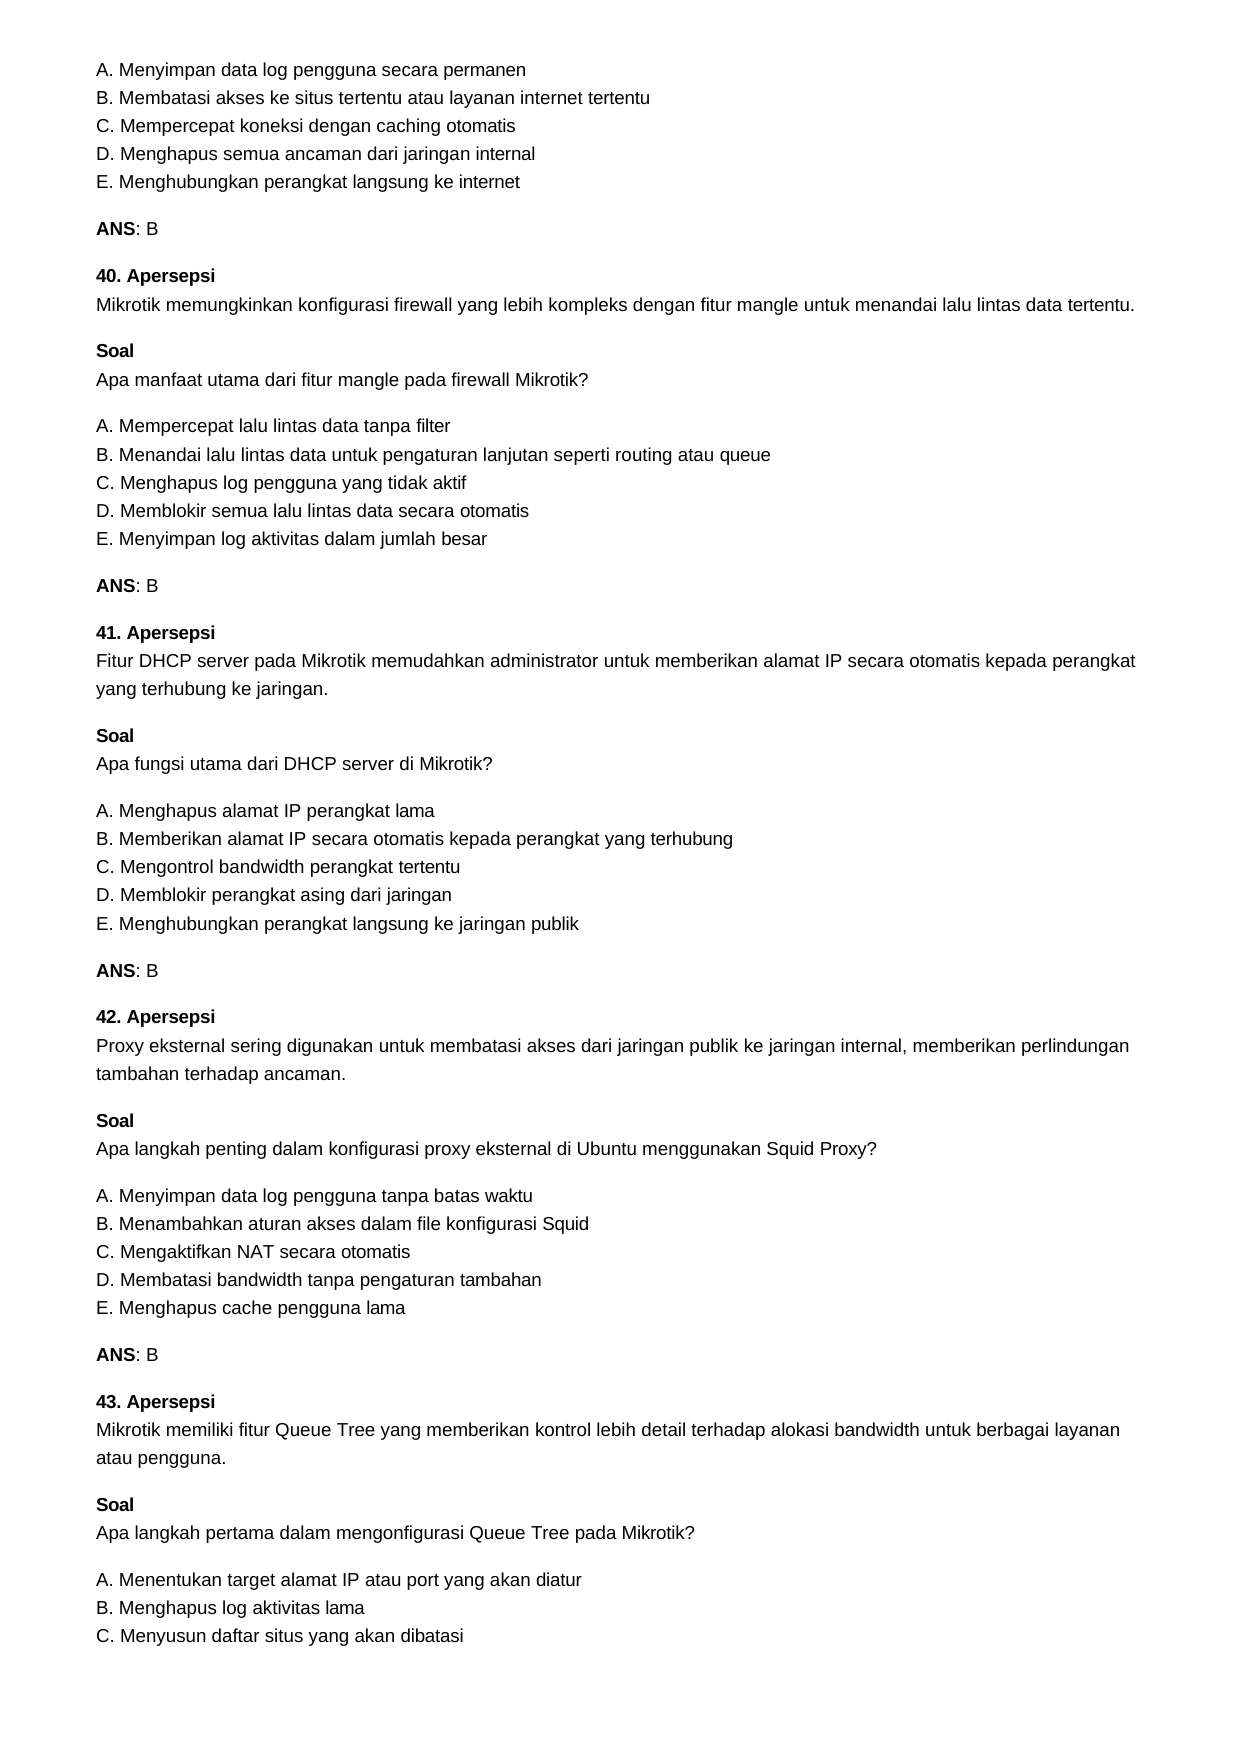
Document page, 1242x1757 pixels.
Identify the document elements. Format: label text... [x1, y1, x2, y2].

text Mikrotik memiliki fitur Queue Tree yang memberikan kontrol lebih detail terhadap alokasi bandwidth untuk berbagai layanan atau pengguna. [96, 1419, 1137, 1468]
list Mengaktifkan NAT secara otomatis [96, 1241, 1158, 1262]
text Apa langkah pertama dalam mengonfigurasi Queue Tree pada Mikrotik? [96, 1522, 1158, 1544]
list Menambahkan aturan akses dalam file konfigurasi Squid [96, 1213, 1158, 1234]
subtitle Apersepsi [96, 1391, 1158, 1412]
subtitle Soal [96, 725, 1158, 746]
list Menghapus alamat IP perangkat lama [96, 800, 1158, 821]
list Menyimpan data log pengguna tanpa batas waktu [96, 1184, 1158, 1206]
list Mengontrol bandwidth perangkat tertentu [96, 856, 1158, 878]
subtitle Soal [96, 1494, 1158, 1516]
list Memblokir semua lalu lintas data secara otomatis [96, 500, 1158, 521]
text Apa manfaat utama dari fitur mangle pada firewall Mikrotik? [96, 368, 1158, 390]
text Proxy eksternal sering digunakan untuk membatasi akses dari jaringan publik ke jaringan internal, memberikan perlindungan tambahan terhadap ancaman. [96, 1034, 1158, 1084]
list Menyimpan data log pengguna secara permanen [96, 59, 1158, 80]
text ANS: B [96, 575, 1158, 596]
list Menghapus log pengguna yang tidak aktif [96, 472, 1158, 493]
text Apa langkah penting dalam konfigurasi proxy eksternal di Ubuntu menggunakan Squid Proxy? [96, 1137, 1158, 1159]
subtitle Apersepsi [96, 265, 1158, 287]
list Menghapus cache pengguna lama [96, 1297, 1158, 1318]
list Membatasi akses ke situs tertentu atau layanan internet tertentu [96, 87, 1158, 108]
list Mempercepat koneksi dengan caching otomatis [96, 115, 1158, 137]
subtitle Apersepsi [96, 1006, 1158, 1028]
list Mempercepat lalu lintas data tanpa filter [96, 415, 1158, 437]
subtitle Apersepsi [96, 622, 1158, 643]
list Menghubungkan perangkat langsung ke jaringan publik [96, 912, 1158, 934]
list Menandai lalu lintas data untuk pengaturan lanjutan seperti routing atau queue [96, 443, 1158, 465]
text ANS: B [96, 1344, 1158, 1366]
list Menghubungkan perangkat langsung ke internet [96, 171, 1158, 193]
subtitle Soal [96, 340, 1158, 362]
list Menentukan target alamat IP atau port yang akan diatur [96, 1569, 1158, 1591]
list Menyimpan log aktivitas dalam jumlah besar [96, 528, 1158, 549]
text ANS: B [96, 959, 1158, 981]
text Apa fungsi utama dari DHCP server di Mikrotik? [96, 753, 1158, 774]
text Fitur DHCP server pada Mikrotik memudahkan administrator untuk memberikan alamat IP secara otomatis kepada perangkat yang terhubung ke jaringan. [96, 650, 1158, 699]
list Menghapus semua ancaman dari jaringan internal [96, 143, 1158, 165]
list Memberikan alamat IP secara otomatis kepada perangkat yang terhubung [96, 828, 1158, 849]
list Membatasi bandwidth tanpa pengaturan tambahan [96, 1269, 1158, 1290]
text Mikrotik memungkinkan konfigurasi firewall yang lebih kompleks dengan fitur mangle untuk menandai lalu lintas data tertentu. [96, 293, 1158, 315]
list Menghapus log aktivitas lama [96, 1597, 1158, 1619]
list Memblokir perangkat asing dari jaringan [96, 884, 1158, 906]
text ANS: B [96, 218, 1158, 240]
list Menyusun daftar situs yang akan dibatasi [96, 1625, 1158, 1647]
subtitle Soal [96, 1109, 1158, 1131]
